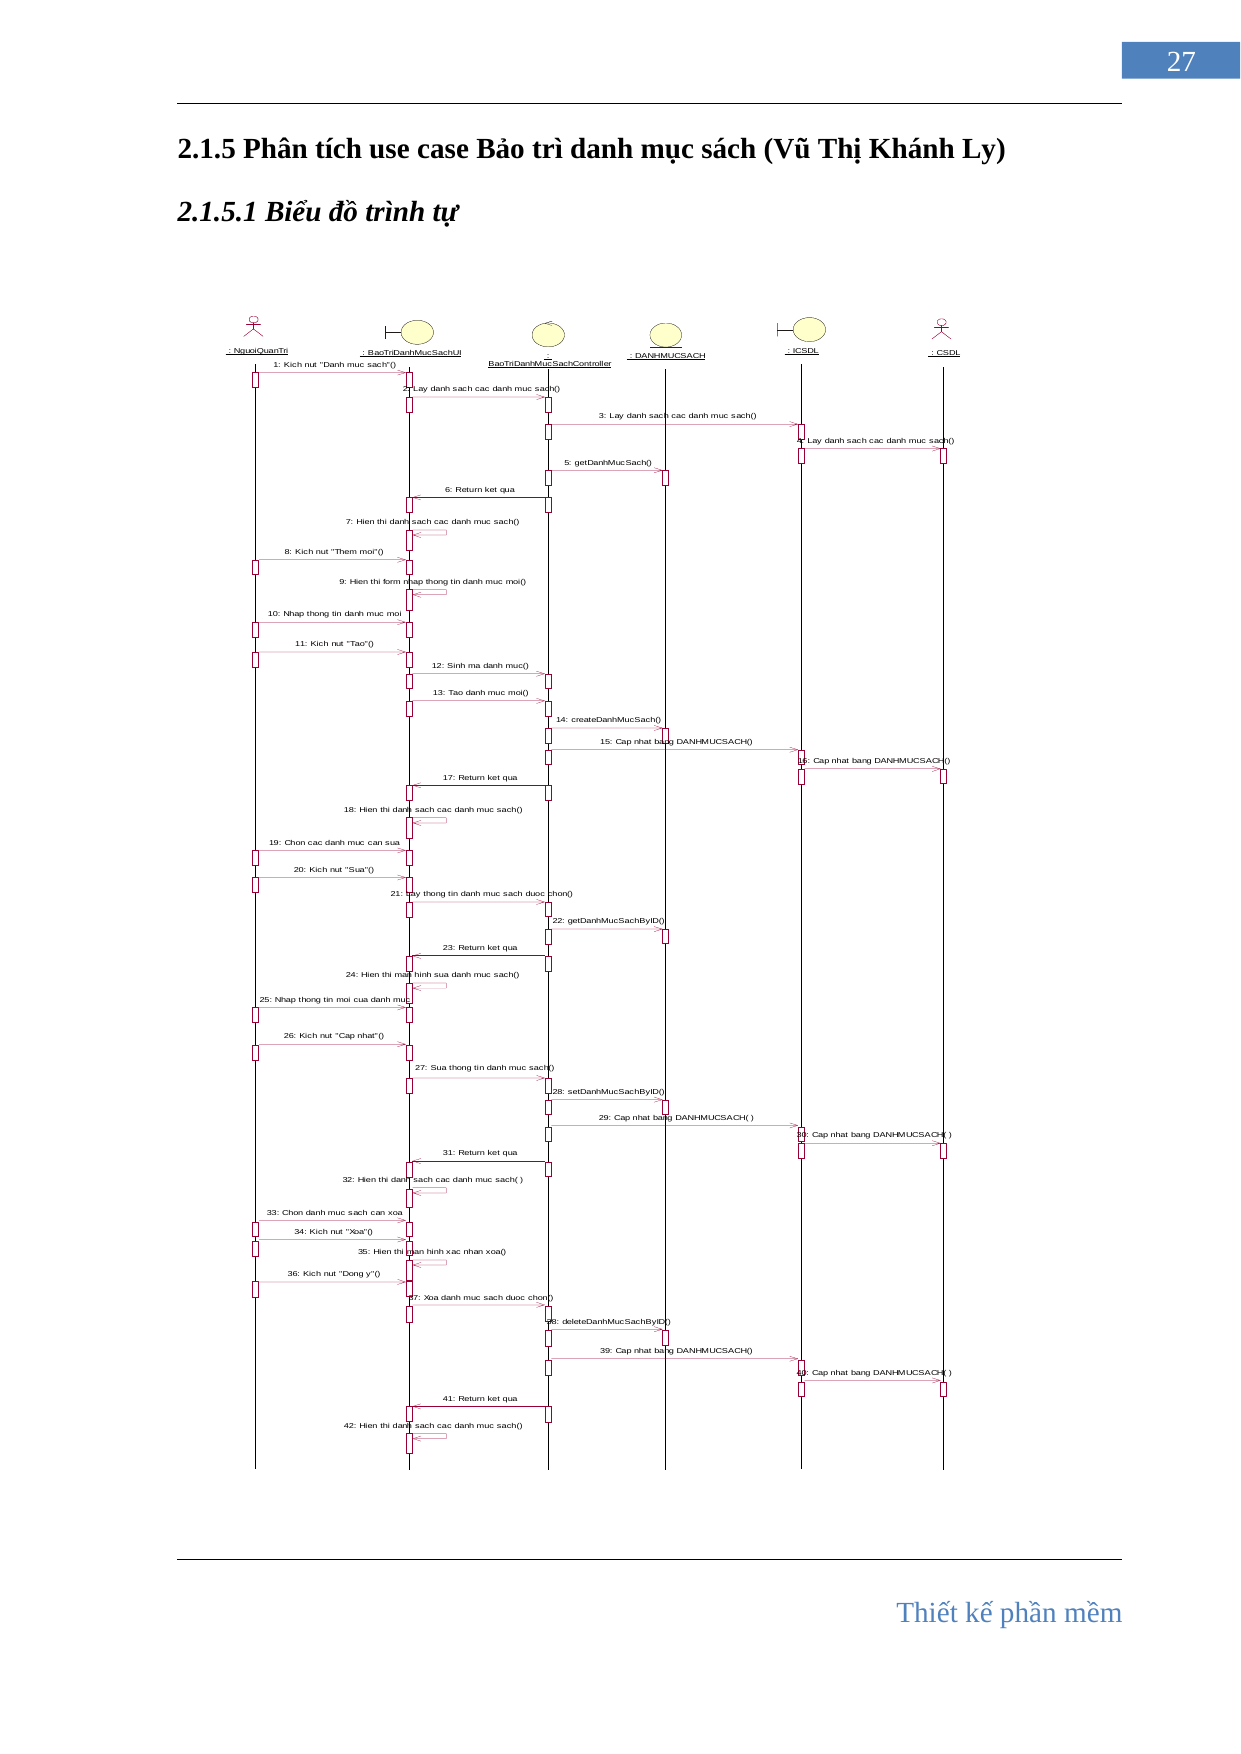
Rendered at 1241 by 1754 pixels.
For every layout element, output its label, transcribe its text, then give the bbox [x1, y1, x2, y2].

subtitle 2.1.5.1 Biểu đồ trình tự [177, 194, 1122, 227]
subtitle 2.1.5 Phân tích use case Bảo trì danh mục sách (Vũ Thị Khánh Ly) [177, 131, 1122, 164]
